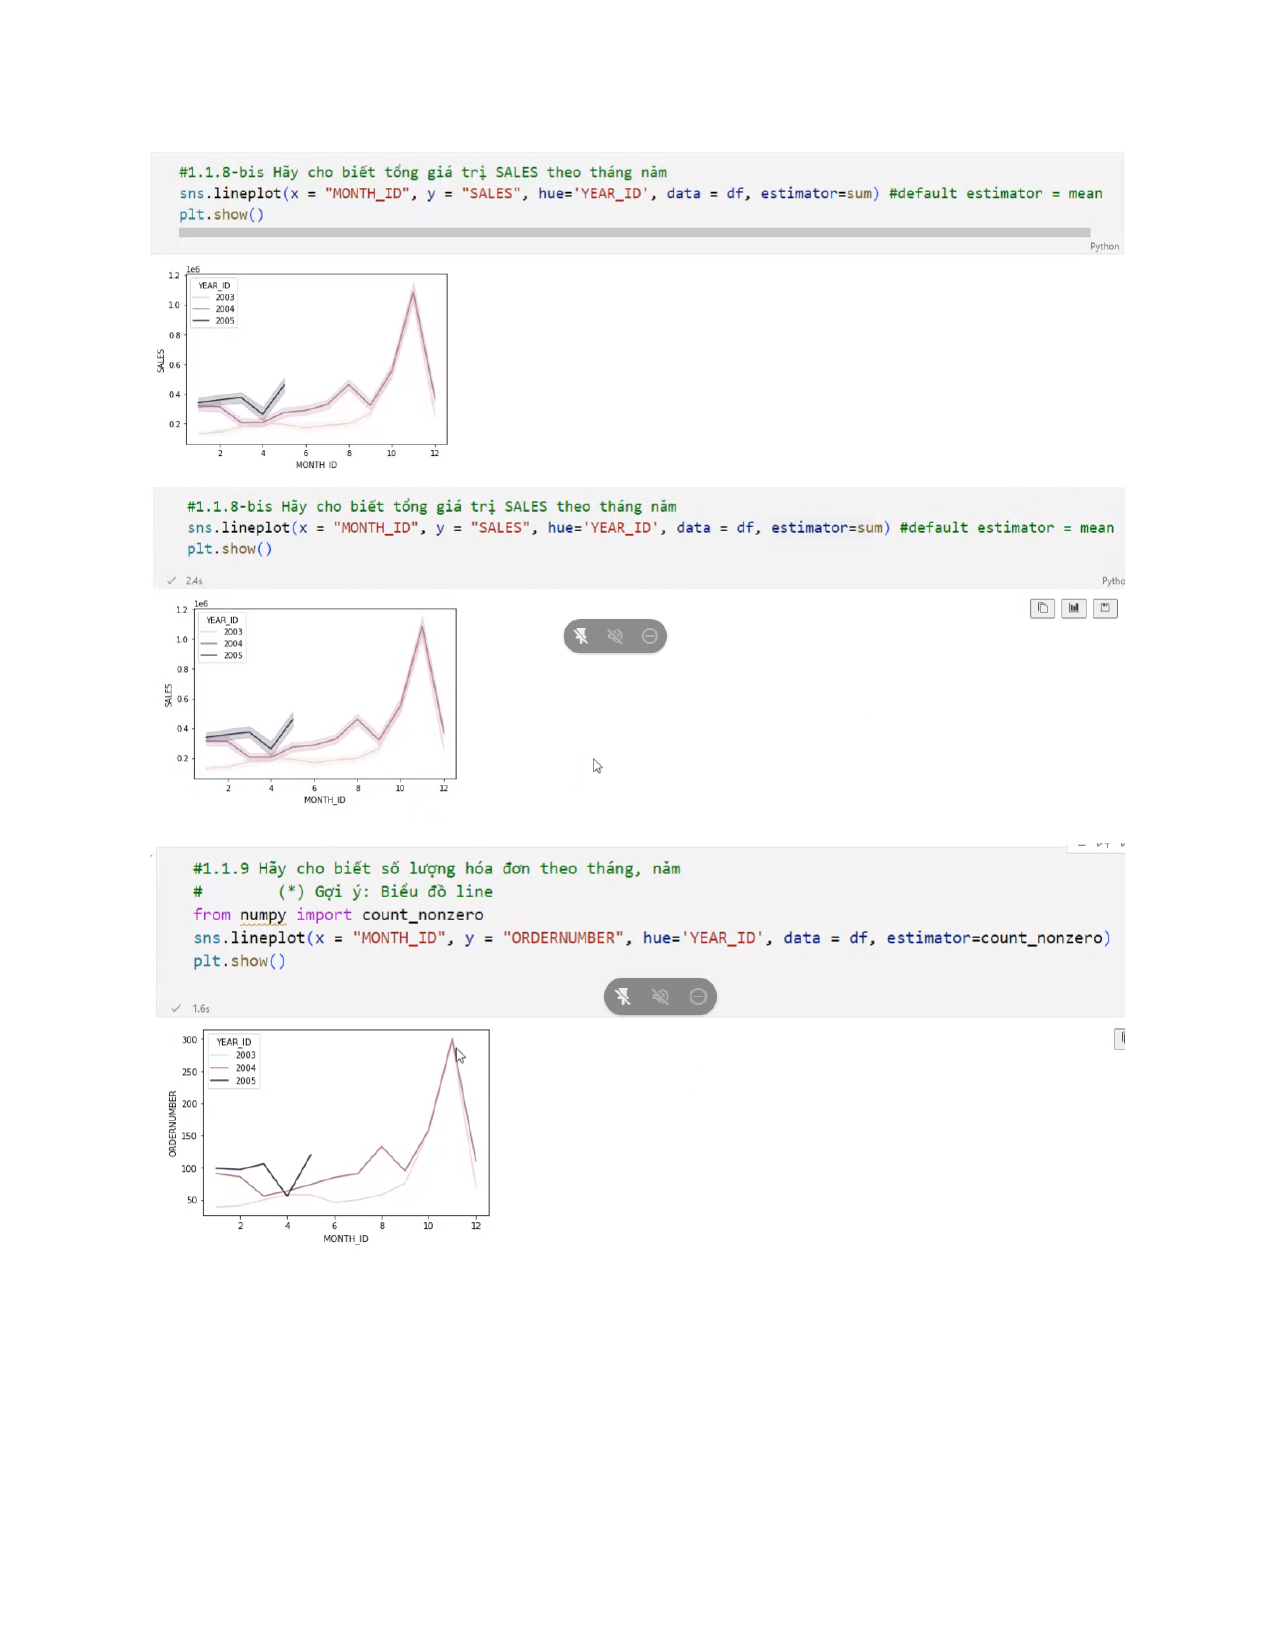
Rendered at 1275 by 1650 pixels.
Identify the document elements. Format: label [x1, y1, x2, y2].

picture [150, 487, 1125, 825]
picture [150, 843, 1125, 1256]
picture [150, 150, 1125, 469]
